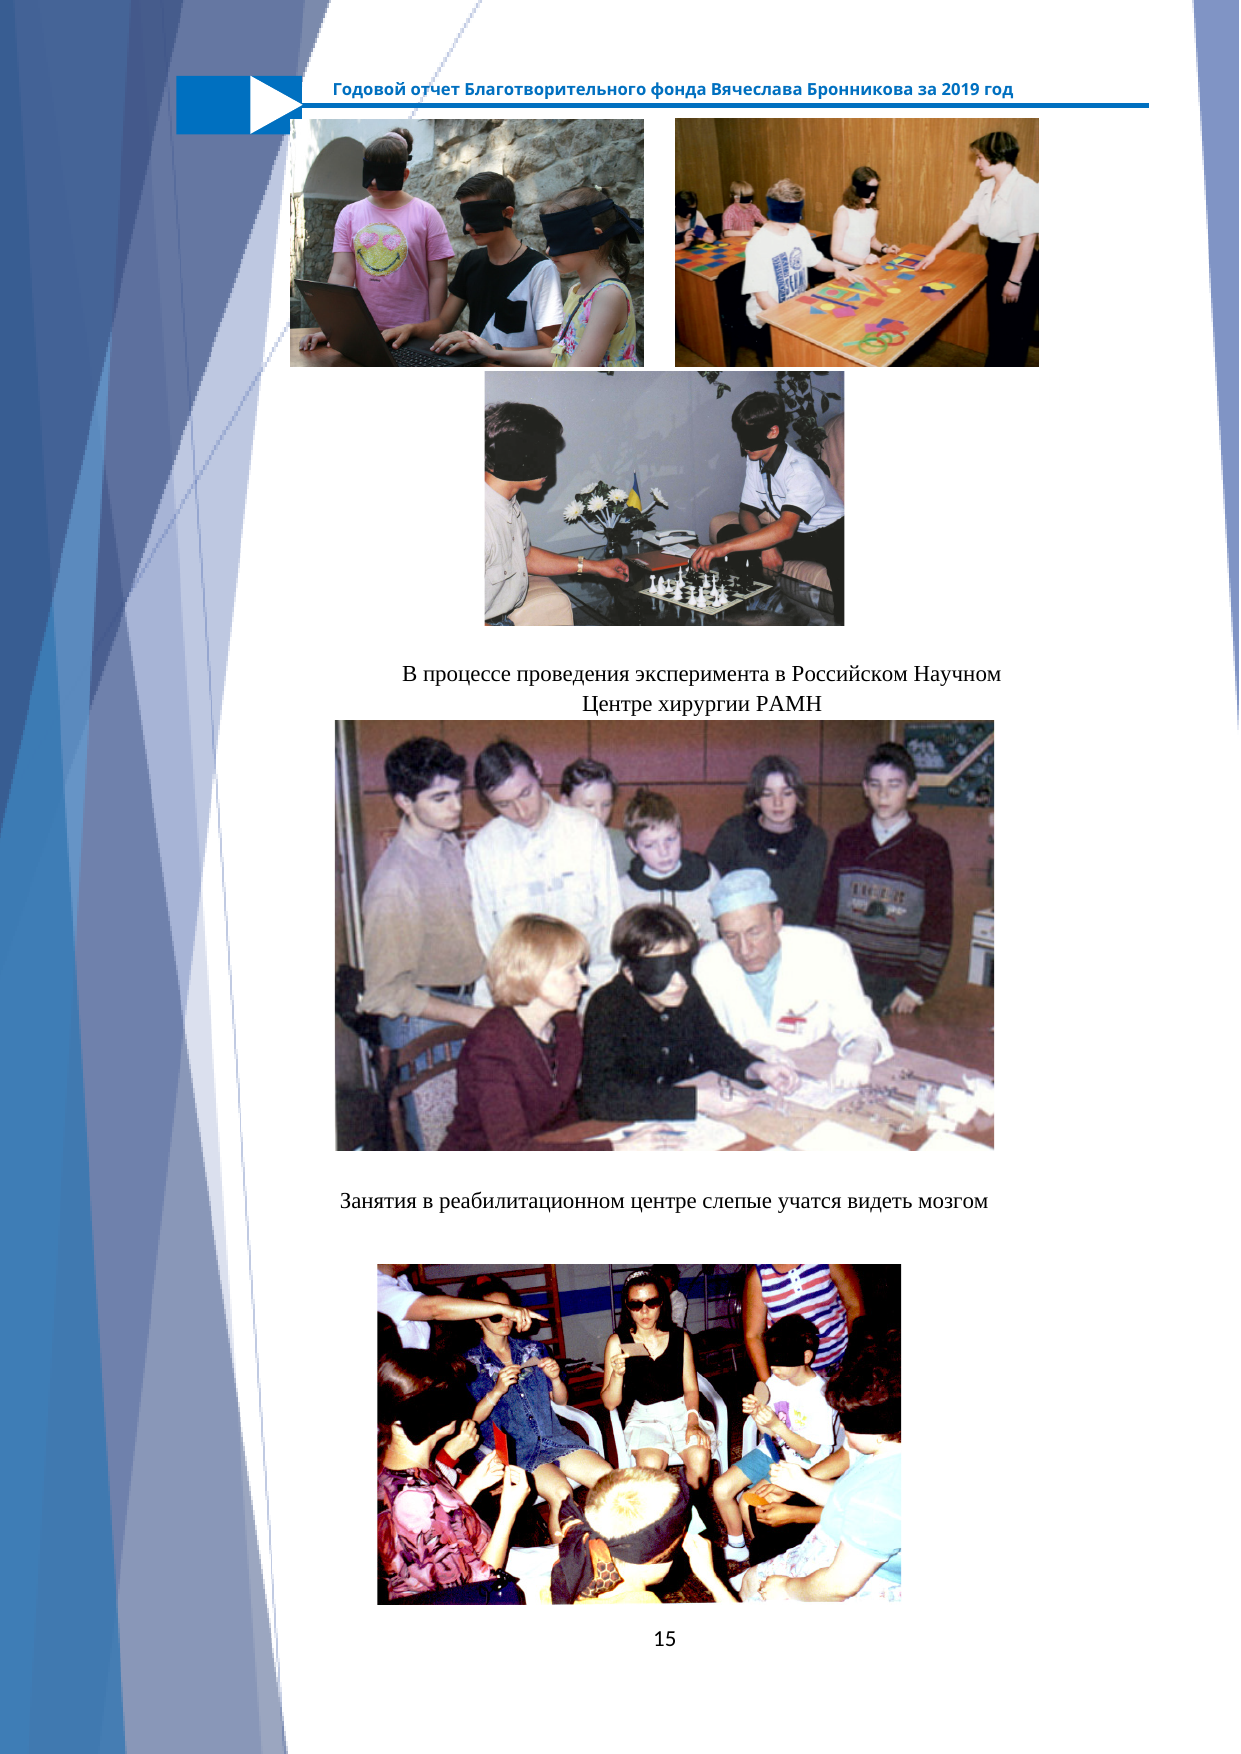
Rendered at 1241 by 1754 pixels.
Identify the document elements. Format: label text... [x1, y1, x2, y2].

picture [0, 0, 1239, 1754]
text В процессе проведения эксперимента в Российском Научном [252, 660, 1152, 686]
text Занятия в реабилитационном центре слепые учатся видеть мозгом [177, 1187, 1152, 1213]
text Центре хирургии РАМН [252, 690, 1152, 716]
